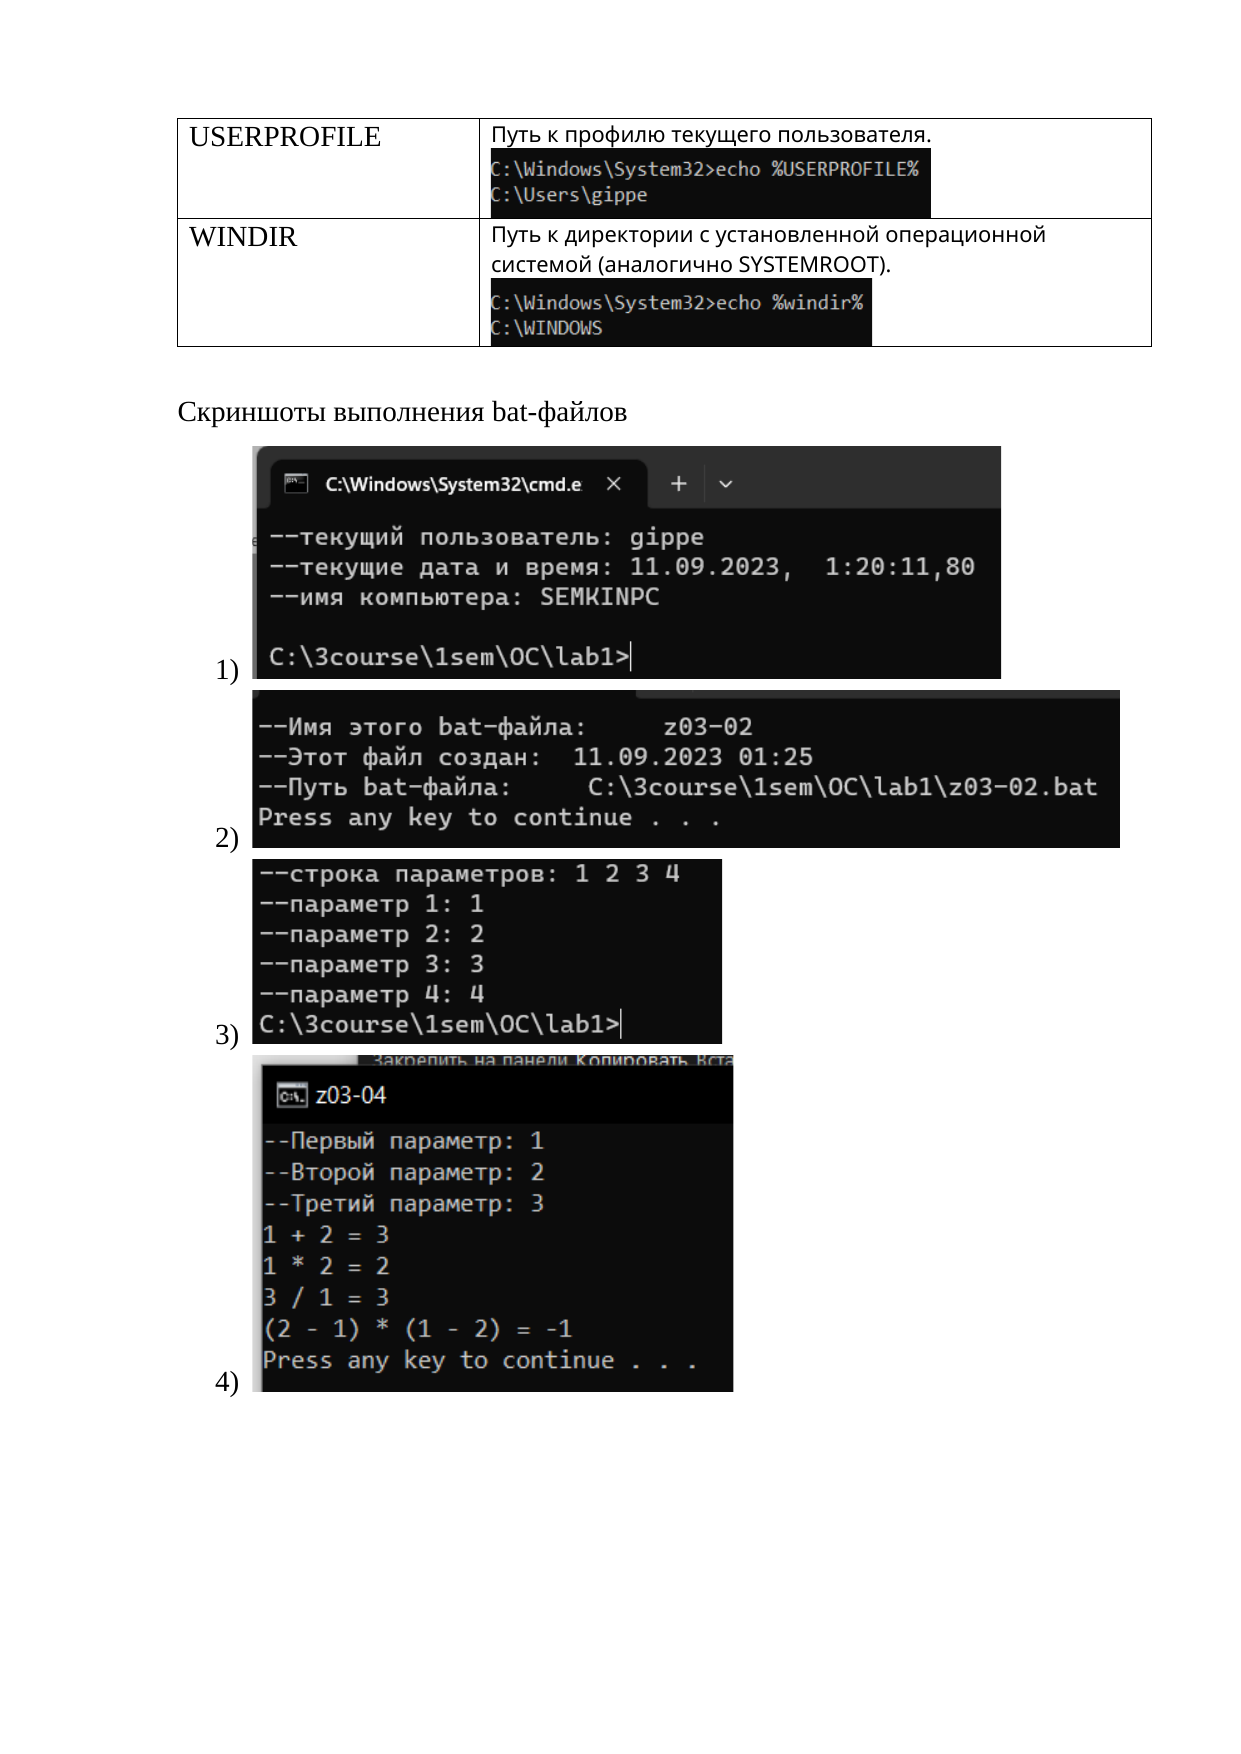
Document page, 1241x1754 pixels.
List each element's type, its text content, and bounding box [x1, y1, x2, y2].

table_cell USERPROFILE [178, 119, 479, 218]
text Скриншоты выполнения bat-файлов [177, 394, 1152, 427]
table_cell Путь к директории с установленной операционной системой (аналогично SYSTEMROOT). [480, 219, 1151, 346]
picture [252, 446, 1002, 679]
picture [252, 859, 723, 1044]
picture [490, 278, 873, 346]
picture [252, 1055, 734, 1392]
table_cell Путь к профилю текущего пользователя. [480, 119, 1151, 218]
table_cell WINDIR [178, 219, 479, 346]
picture [490, 148, 931, 218]
picture [252, 690, 1120, 848]
